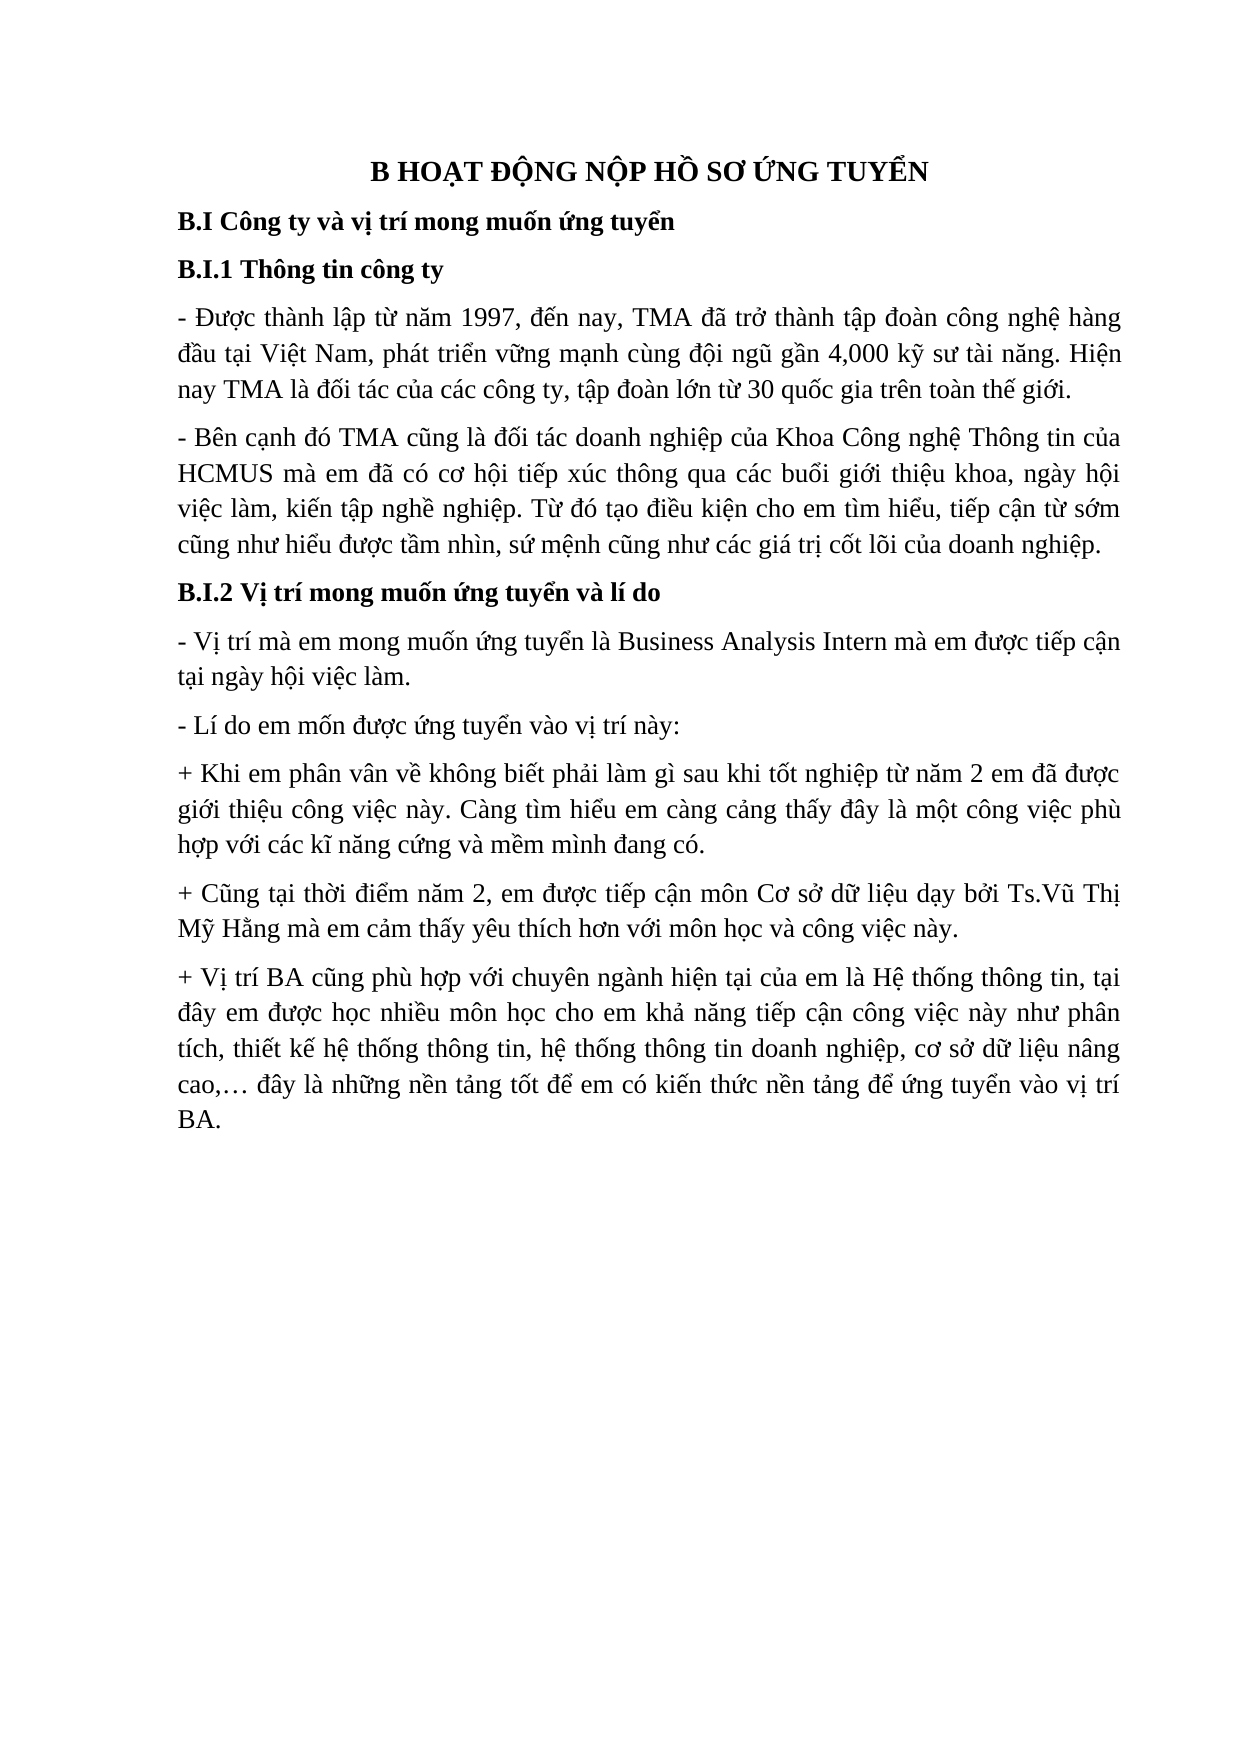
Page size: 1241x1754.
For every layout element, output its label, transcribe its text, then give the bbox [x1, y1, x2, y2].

text - Vị trí mà em mong muốn ứng tuyển là Business Analysis Intern mà em được tiếp cận tại ngày hội việc làm. [177, 625, 1122, 692]
text + Cũng tại thời điểm năm 2, em được tiếp cận môn Cơ sở dữ liệu dạy bởi Ts.Vũ Thị Mỹ Hằng mà em cảm thấy yêu thích hơn với môn học và công việc này. [177, 877, 1122, 943]
text HOẠT ĐỘNG NỘP HỒ SƠ ỨNG TUYỂN [177, 154, 1122, 187]
subtitle Vị trí mong muốn ứng tuyển và lí do [177, 577, 1122, 608]
text + Khi em phân vân về không biết phải làm gì sau khi tốt nghiệp từ năm 2 em đã được giới thiệu công việc này. Càng tìm hiểu em càng cảng thấy đây là một công việc phù hợp với các kĩ năng cứng và mềm mình đang có. [177, 757, 1122, 859]
text - Bên cạnh đó TMA cũng là đối tác doanh nghiệp của Khoa Công nghệ Thông tin của HCMUS mà em đã có cơ hội tiếp xúc thông qua các buổi giới thiệu khoa, ngày hội việc làm, kiến tập nghề nghiệp. Từ đó tạo điều kiện cho em tìm hiểu, tiếp cận từ sớm cũng như hiểu được tầm nhìn, sứ mệnh cũng như các giá trị cốt lõi của doanh nghiệp. [177, 421, 1122, 559]
subtitle Công ty và vị trí mong muốn ứng tuyển [177, 205, 1122, 236]
text - Được thành lập từ năm 1997, đến nay, TMA đã trở thành tập đoàn công nghệ hàng đầu tại Việt Nam, phát triển vững mạnh cùng đội ngũ gần 4,000 kỹ sư tài năng. Hiện nay TMA là đối tác của các công ty, tập đoàn lớn từ 30 quốc gia trên toàn thế giới. [177, 301, 1122, 404]
text + Vị trí BA cũng phù hợp với chuyên ngành hiện tại của em là Hệ thống thông tin, tại đây em được học nhiều môn học cho em khả năng tiếp cận công việc này như phân tích, thiết kế hệ thống thông tin, hệ thống thông tin doanh nghiệp, cơ sở dữ liệu nâng cao,… đây là những nền tảng tốt để em có kiến thức nền tảng để ứng tuyển vào vị trí BA. [177, 961, 1122, 1135]
text - Lí do em mốn được ứng tuyển vào vị trí này: [177, 709, 1122, 740]
subtitle Thông tin công ty [177, 253, 1122, 284]
